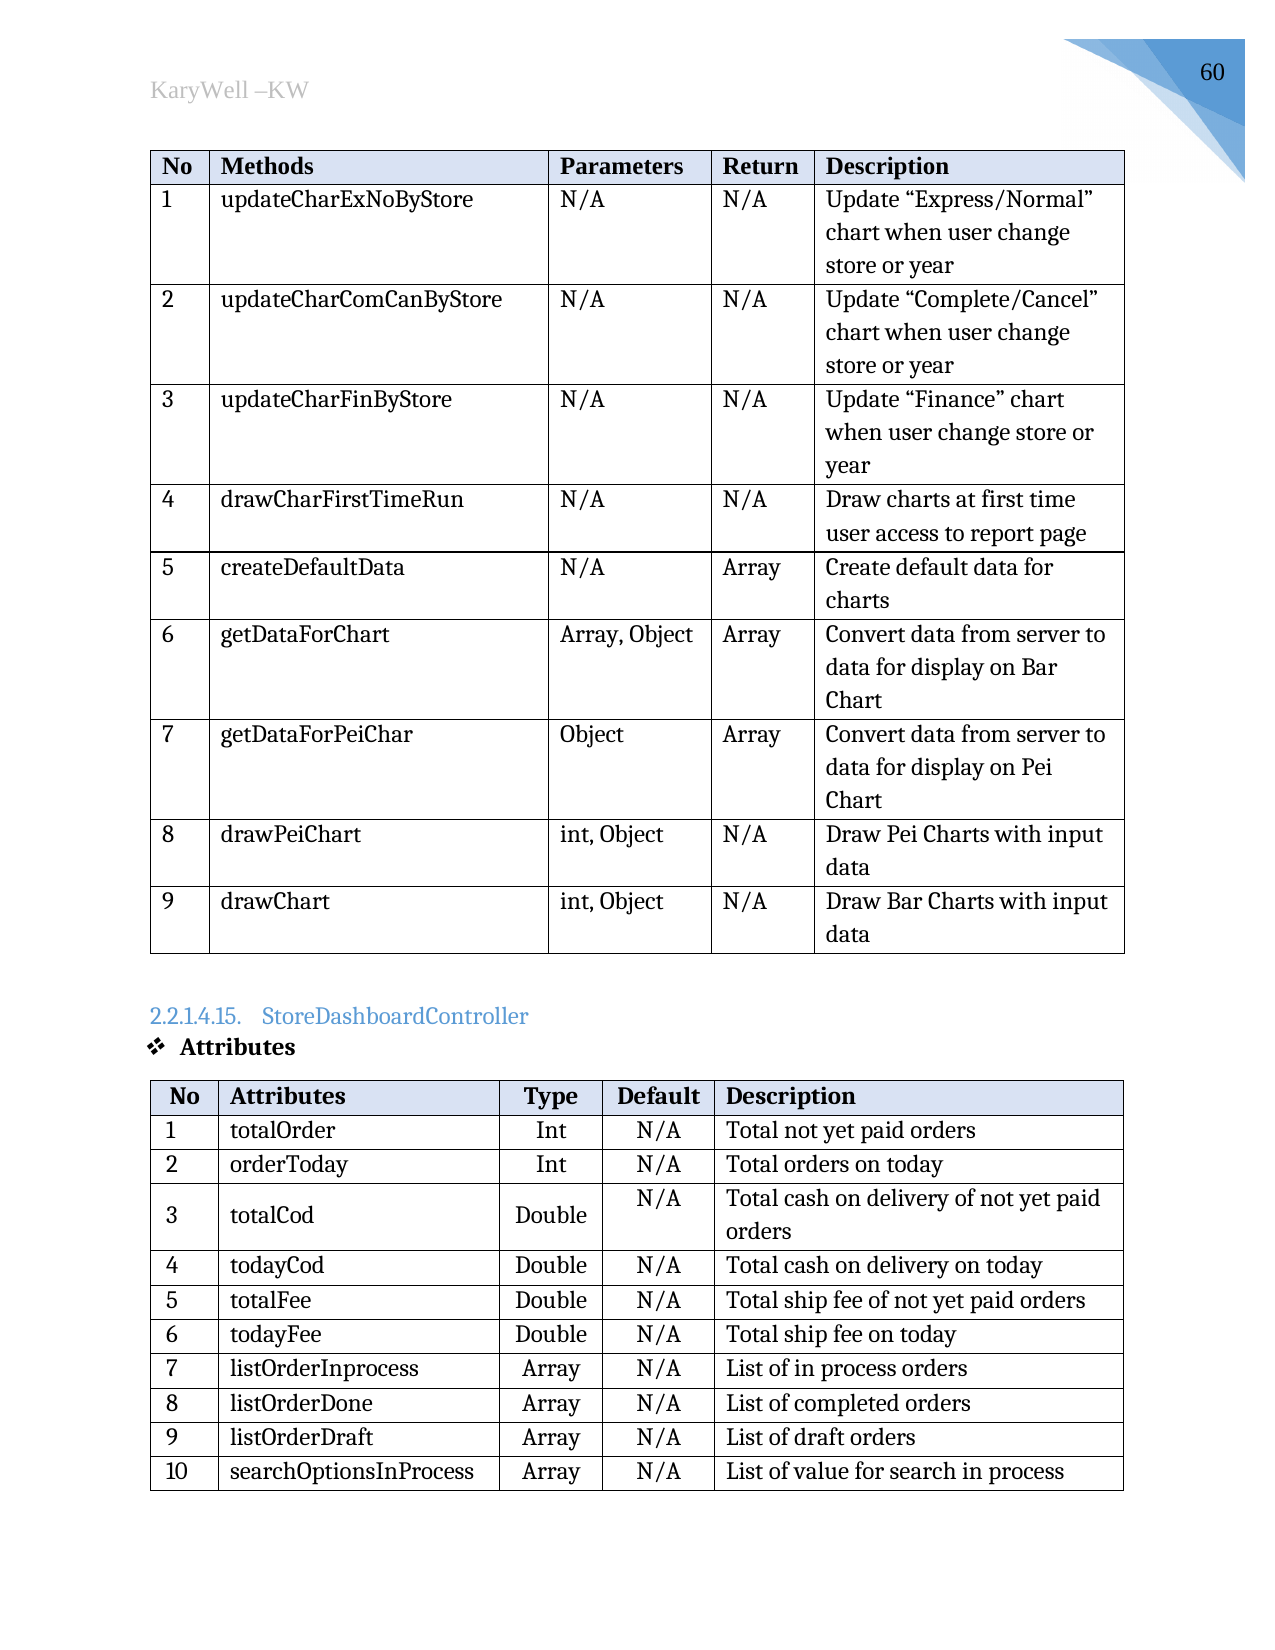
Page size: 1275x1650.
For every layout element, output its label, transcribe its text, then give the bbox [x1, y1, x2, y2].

table_cell Array [712, 553, 814, 618]
table_cell todayFee [219, 1320, 499, 1353]
table_cell todayCod [219, 1251, 499, 1284]
table_cell 3 [151, 385, 209, 484]
table_cell Double [500, 1184, 602, 1250]
table_cell N/A [549, 385, 711, 484]
table_cell [151, 1251, 218, 1284]
table_cell N/A [549, 553, 711, 618]
table_cell drawPeiChart [210, 820, 548, 886]
table_cell 2 [151, 285, 209, 384]
table_header No [151, 1081, 218, 1115]
table_cell 6 [151, 620, 209, 719]
table_cell createDefaultData [210, 553, 548, 618]
table_cell [151, 1389, 218, 1422]
table_cell N/A [603, 1320, 714, 1353]
table_cell getDataForPeiChar [210, 720, 548, 819]
table_cell Total cash on delivery of not yet paid orders [715, 1184, 1123, 1250]
table_cell N/A [603, 1184, 714, 1250]
table_cell [151, 1116, 218, 1149]
table_cell [151, 1320, 218, 1353]
picture [1061, 39, 1245, 183]
table_cell Array [500, 1389, 602, 1422]
table_cell totalFee [219, 1286, 499, 1319]
table_cell N/A [549, 185, 711, 284]
table_cell [151, 1354, 218, 1387]
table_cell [715, 1457, 1123, 1490]
table_cell Total ship fee on today [715, 1320, 1123, 1353]
table_cell [151, 1457, 218, 1490]
table_cell updateCharComCanByStore [210, 285, 548, 384]
table_header Return [712, 151, 814, 184]
table_cell Int [500, 1116, 602, 1149]
table_cell Object [549, 720, 711, 819]
table_cell N/A [603, 1286, 714, 1319]
table_cell N/A [712, 820, 814, 886]
table_cell drawCharFirstTimeRun [210, 485, 548, 551]
list Attributes [142, 1033, 1125, 1061]
table_cell Convert data from server to data for display on Pei Chart [815, 720, 1124, 819]
table_cell 1 [151, 185, 209, 284]
table_cell getDataForChart [210, 620, 548, 719]
table_cell 4 [151, 485, 209, 551]
table_header Parameters [549, 151, 711, 184]
table_cell listOrderDraft [219, 1423, 499, 1456]
table_cell [151, 1184, 218, 1250]
table_cell Int [500, 1150, 602, 1183]
table_cell Update “Complete/Cancel” chart when user change store or year [815, 285, 1124, 384]
table_cell [151, 1286, 218, 1319]
table_cell Double [500, 1251, 602, 1284]
table_cell Array [500, 1457, 602, 1490]
table_cell N/A [603, 1116, 714, 1149]
table_cell totalOrder [219, 1116, 499, 1149]
table_cell Draw Pei Charts with input data [815, 820, 1124, 886]
table_cell Draw charts at first time user access to report page [815, 485, 1124, 551]
table_cell drawChart [210, 887, 548, 953]
table_header Description [815, 151, 1124, 184]
table_cell 7 [151, 720, 209, 819]
table_cell listOrderInprocess [219, 1354, 499, 1387]
table_cell [151, 1423, 218, 1456]
table_cell N/A [712, 385, 814, 484]
table_cell Create default data for charts [815, 553, 1124, 618]
table_cell int, Object [549, 887, 711, 953]
table_cell updateCharFinByStore [210, 385, 548, 484]
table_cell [219, 1457, 499, 1490]
table_cell listOrderDone [219, 1389, 499, 1422]
table_cell Total ship fee of not yet paid orders [715, 1286, 1123, 1319]
table_cell Total orders on today [715, 1150, 1123, 1183]
table_cell N/A [712, 887, 814, 953]
table_cell N/A [603, 1150, 714, 1183]
table_cell N/A [712, 485, 814, 551]
table_cell N/A [603, 1251, 714, 1284]
subtitle StoreDashboardController [150, 1002, 1125, 1030]
table_cell updateCharExNoByStore [210, 185, 548, 284]
table_cell N/A [603, 1457, 714, 1490]
table_cell N/A [712, 285, 814, 384]
table_cell Double [500, 1320, 602, 1353]
table_cell Array [712, 720, 814, 819]
table_cell Array [500, 1354, 602, 1387]
table_cell Draw Bar Charts with input data [815, 887, 1124, 953]
table_cell Update “Finance” chart when user change store or year [815, 385, 1124, 484]
table_header Default [603, 1081, 714, 1115]
table_cell Array [712, 620, 814, 719]
table_cell List of in process orders [715, 1354, 1123, 1387]
table_cell Total not yet paid orders [715, 1116, 1123, 1149]
table_cell Convert data from server to data for display on Bar Chart [815, 620, 1124, 719]
table_cell List of draft orders [715, 1423, 1123, 1456]
table_cell int, Object [549, 820, 711, 886]
table_header Attributes [219, 1081, 499, 1115]
table_header Description [715, 1081, 1123, 1115]
table_cell [151, 1150, 218, 1183]
table_cell 8 [151, 820, 209, 886]
table_cell Array [500, 1423, 602, 1456]
table_cell Total cash on delivery on today [715, 1251, 1123, 1284]
table_cell 9 [151, 887, 209, 953]
table_cell Double [500, 1286, 602, 1319]
table_header No [151, 151, 209, 184]
table_cell orderToday [219, 1150, 499, 1183]
table_cell totalCod [219, 1184, 499, 1250]
table_header Methods [210, 151, 548, 184]
table_cell N/A [549, 485, 711, 551]
table_cell N/A [603, 1423, 714, 1456]
table_cell List of completed orders [715, 1389, 1123, 1422]
table_cell Array, Object [549, 620, 711, 719]
table_cell Update “Express/Normal” chart when user change store or year [815, 185, 1124, 284]
table_cell N/A [549, 285, 711, 384]
table_cell N/A [603, 1389, 714, 1422]
table_cell N/A [712, 185, 814, 284]
table_cell 5 [151, 553, 209, 618]
table_header Type [500, 1081, 602, 1115]
table_cell N/A [603, 1354, 714, 1387]
